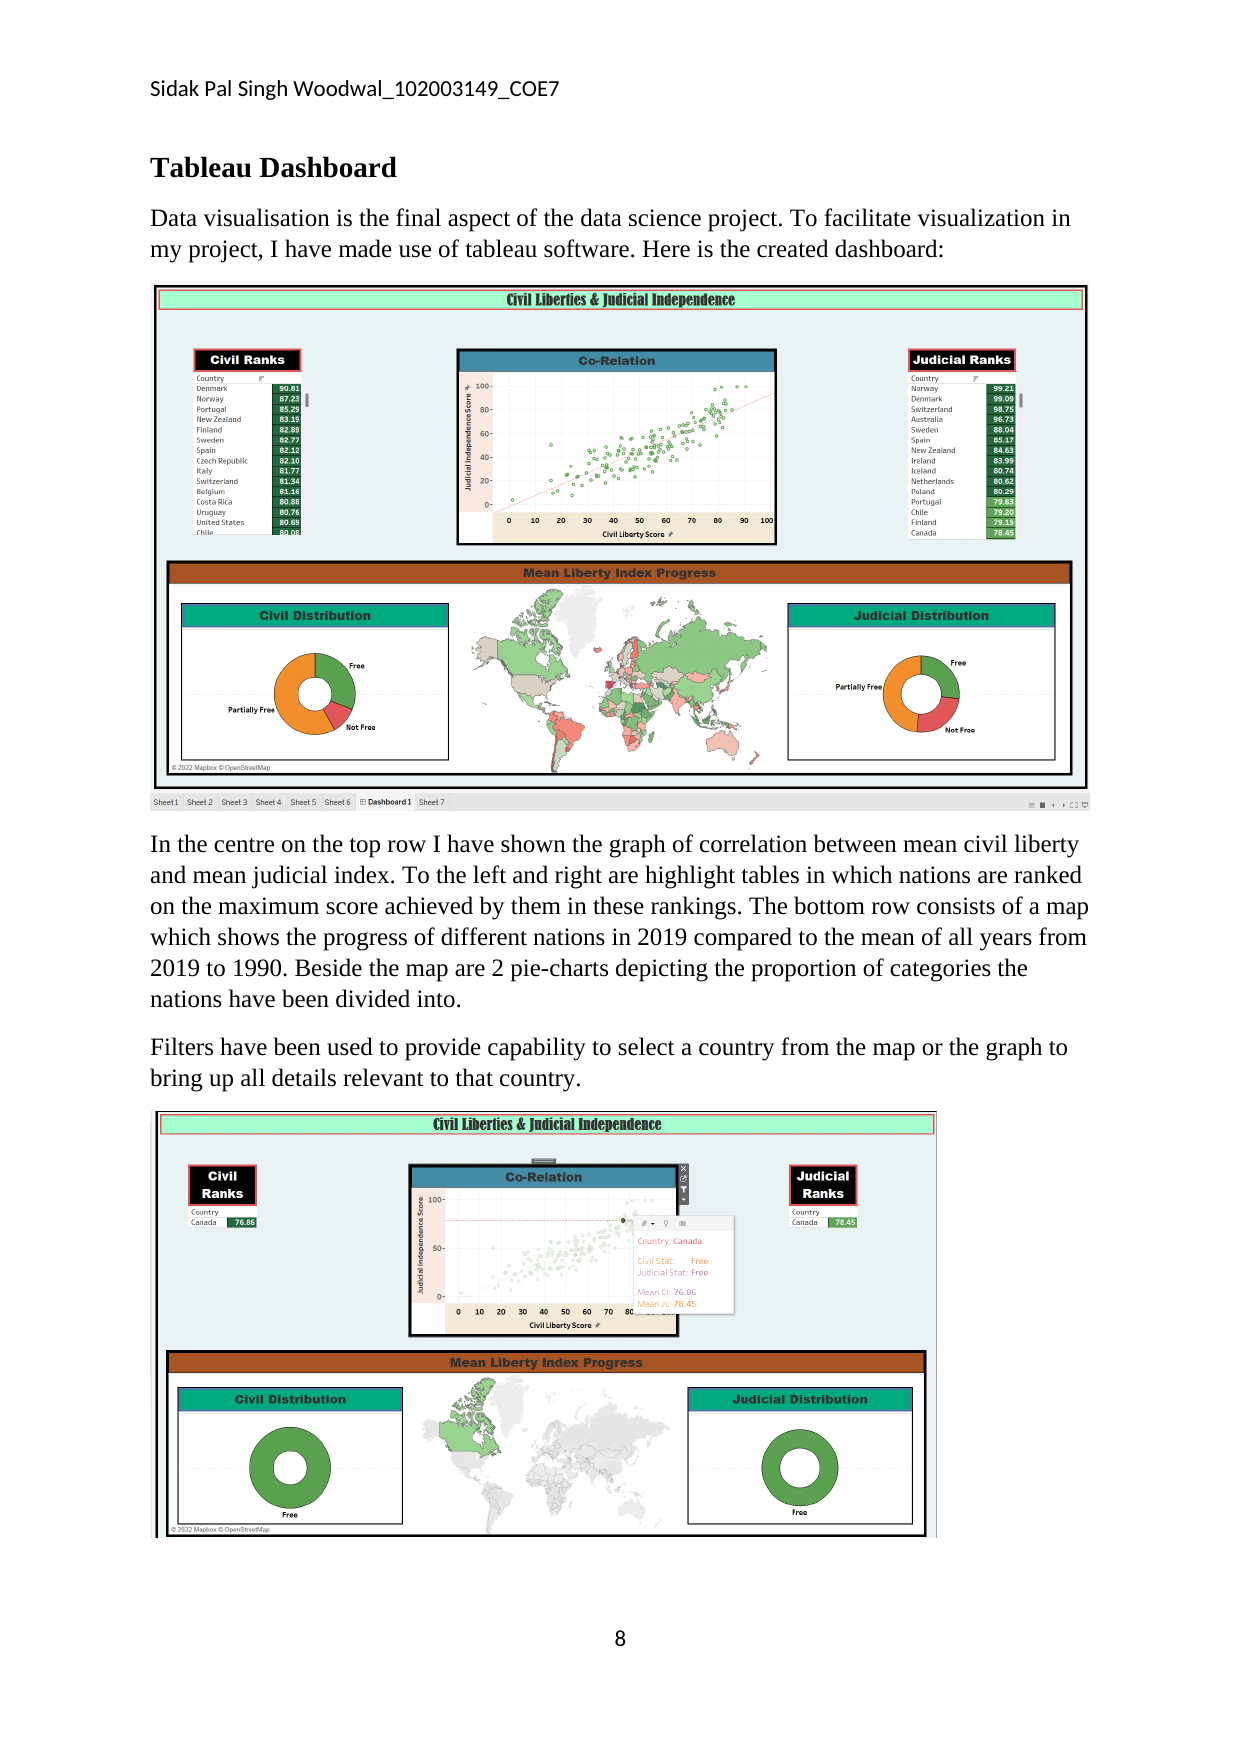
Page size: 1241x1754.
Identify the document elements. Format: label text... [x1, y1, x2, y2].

text Tableau Dashboard [150, 150, 1090, 183]
text Filters have been used to provide capability to select a country from the map or the graph to bring up all details relevant to that country. [150, 1032, 1090, 1092]
picture [150, 1111, 937, 1538]
text In the centre on the top row I have shown the graph of correlation between mean civil liberty and mean judicial index. To the left and right are highlight tables in which nations are ranked on the maximum score achieved by them in these rankings. The bottom row consists of a map which shows the progress of different nations in 2019 compared to the mean of all years from 2019 to 1990. Beside the map are 2 pie-charts depicting the proportion of categories the nations have been divided into. [150, 829, 1090, 1013]
text Data visualisation is the final aspect of the data science project. To facilitate visualization in my project, I have made use of tableau software. Here is the created dashboard: [150, 203, 1090, 263]
picture [150, 281, 1091, 811]
